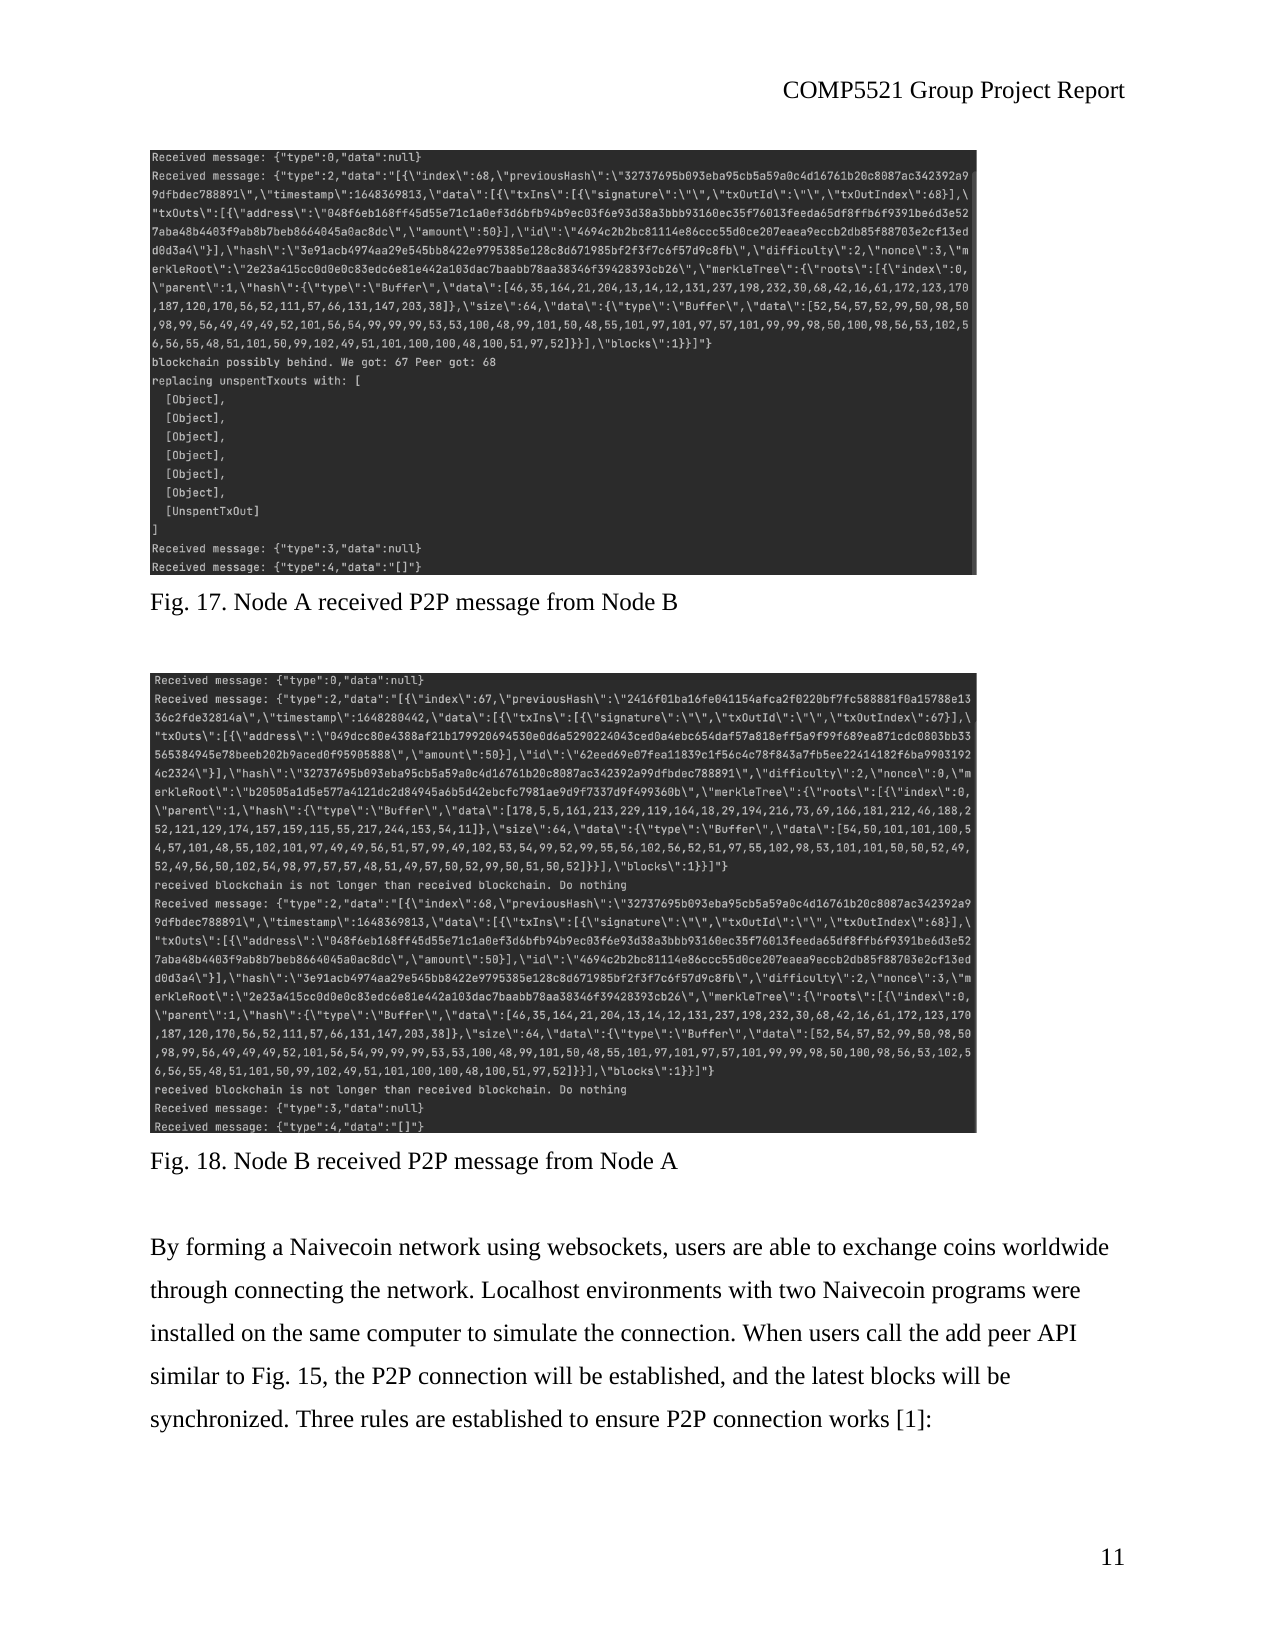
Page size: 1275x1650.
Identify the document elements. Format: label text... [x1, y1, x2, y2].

picture [150, 673, 977, 1133]
text Fig. 17. Node A received P2P message from Node B [150, 587, 1125, 616]
picture [150, 150, 977, 575]
text Fig. 18. Node B received P2P message from Node A [150, 1146, 1125, 1174]
text By forming a Naivecoin network using websockets, users are able to exchange coins worldwide through connecting the network. Localhost environments with two Naivecoin programs were installed on the same computer to simulate the connection. When users call the add peer API similar to Fig. 15, the P2P connection will be established, and the latest blocks will be synchronized. Three rules are established to ensure P2P connection works [1]: [150, 1232, 1125, 1433]
